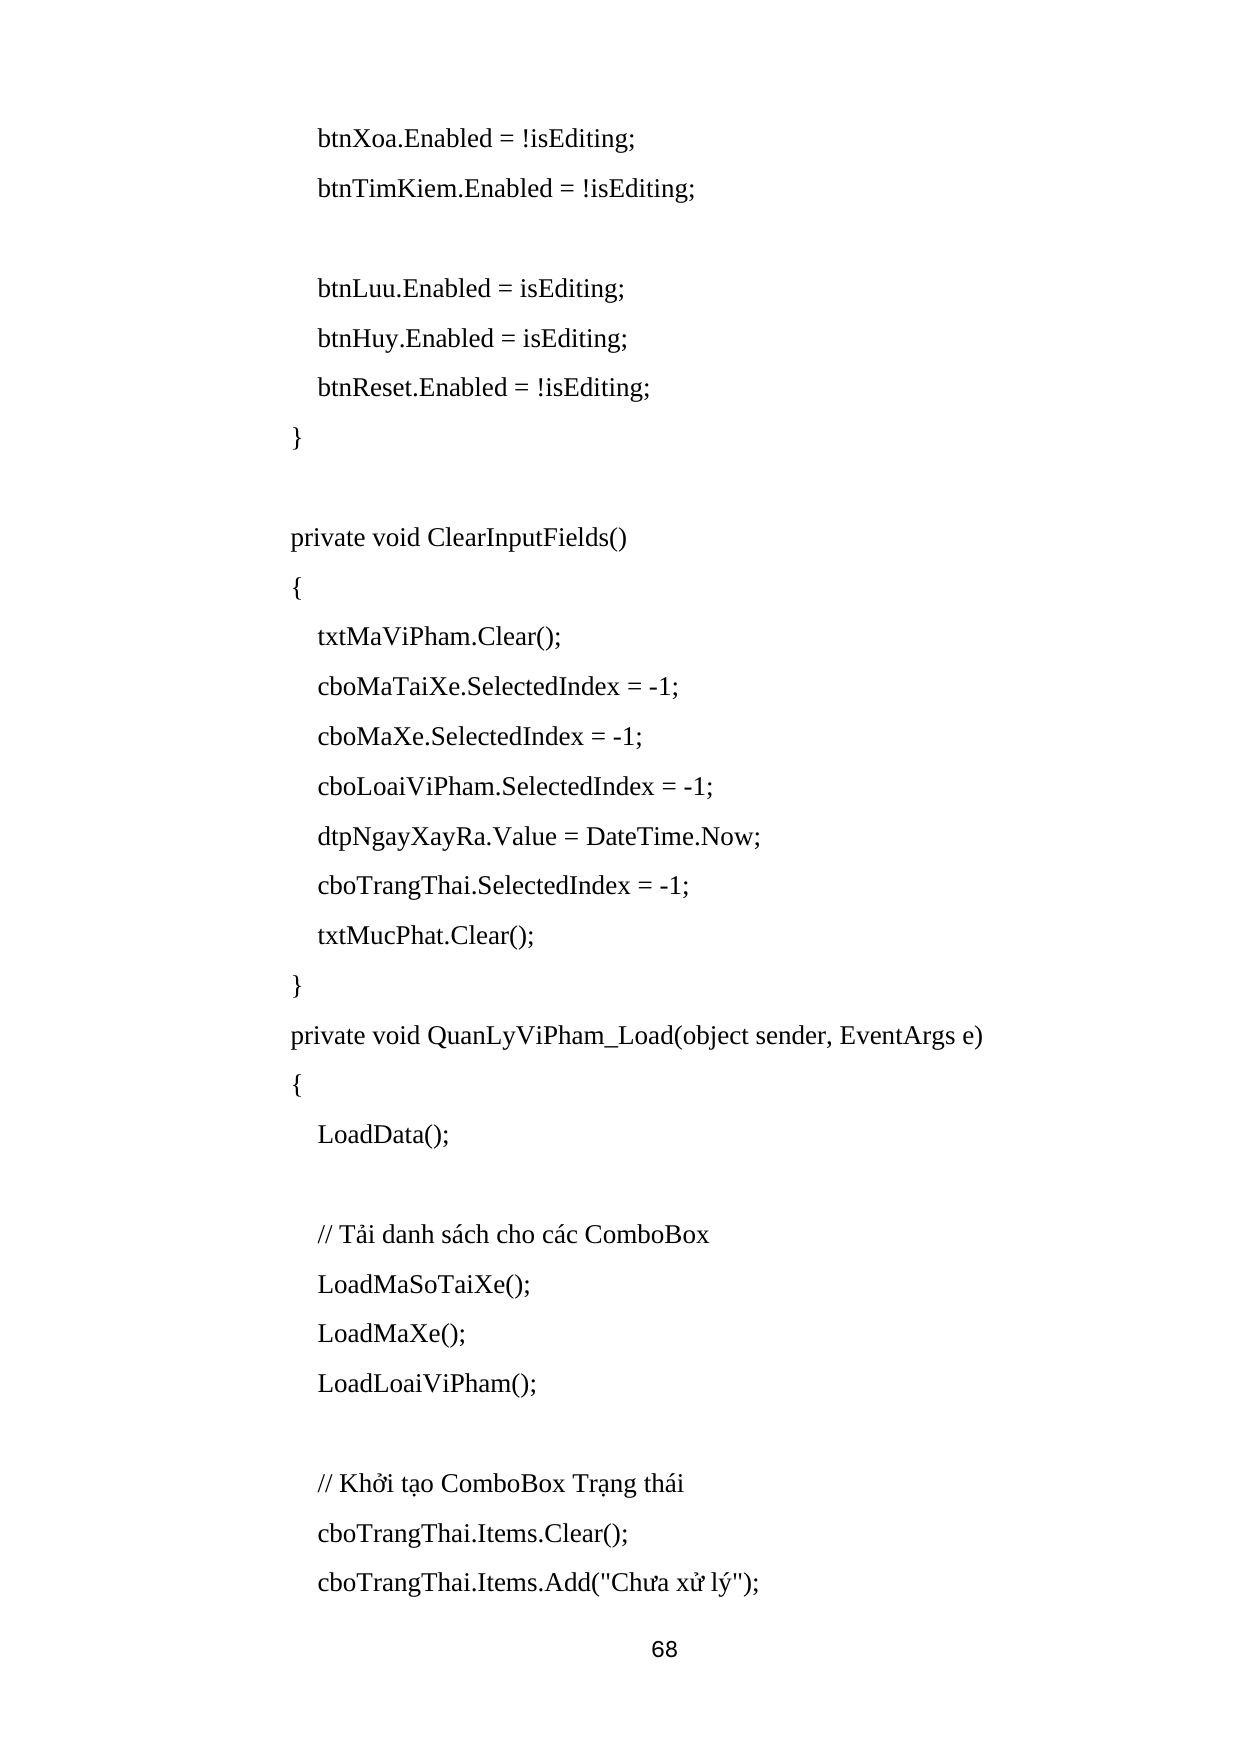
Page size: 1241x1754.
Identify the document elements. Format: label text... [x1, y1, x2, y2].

text private void ClearInputFields() [236, 521, 1093, 552]
text // Tải danh sách cho các ComboBox [236, 1218, 1093, 1249]
text cboLoaiViPham.SelectedIndex = -1; [236, 770, 1093, 801]
text { [236, 1069, 1093, 1100]
text private void QuanLyViPham_Load(object sender, EventArgs e) [236, 1019, 1093, 1050]
text // Khởi tạo ComboBox Trạng thái [236, 1467, 1093, 1498]
text cboMaXe.SelectedIndex = -1; [236, 720, 1093, 751]
text dtpNgayXayRa.Value = DateTime.Now; [236, 820, 1093, 851]
text cboTrangThai.SelectedIndex = -1; [236, 869, 1093, 901]
text LoadMaSoTaiXe(); [236, 1268, 1093, 1299]
text cboMaTaiXe.SelectedIndex = -1; [236, 670, 1093, 701]
text } [236, 421, 1093, 452]
text txtMucPhat.Clear(); [236, 919, 1093, 950]
text cboTrangThai.Items.Clear(); [236, 1517, 1093, 1548]
text btnTimKiem.Enabled = !isEditing; [236, 172, 1093, 203]
text btnXoa.Enabled = !isEditing; [236, 123, 1093, 154]
text cboTrangThai.Items.Add("Chưa xử lý"); [236, 1567, 1093, 1598]
text btnLuu.Enabled = isEditing; [236, 272, 1093, 303]
text btnReset.Enabled = !isEditing; [236, 372, 1093, 403]
text } [236, 969, 1093, 1000]
text LoadLoaiViPham(); [236, 1367, 1093, 1398]
text { [236, 571, 1093, 602]
text txtMaViPham.Clear(); [236, 621, 1093, 652]
text LoadMaXe(); [236, 1318, 1093, 1349]
text LoadData(); [236, 1118, 1093, 1149]
text btnHuy.Enabled = isEditing; [236, 322, 1093, 353]
